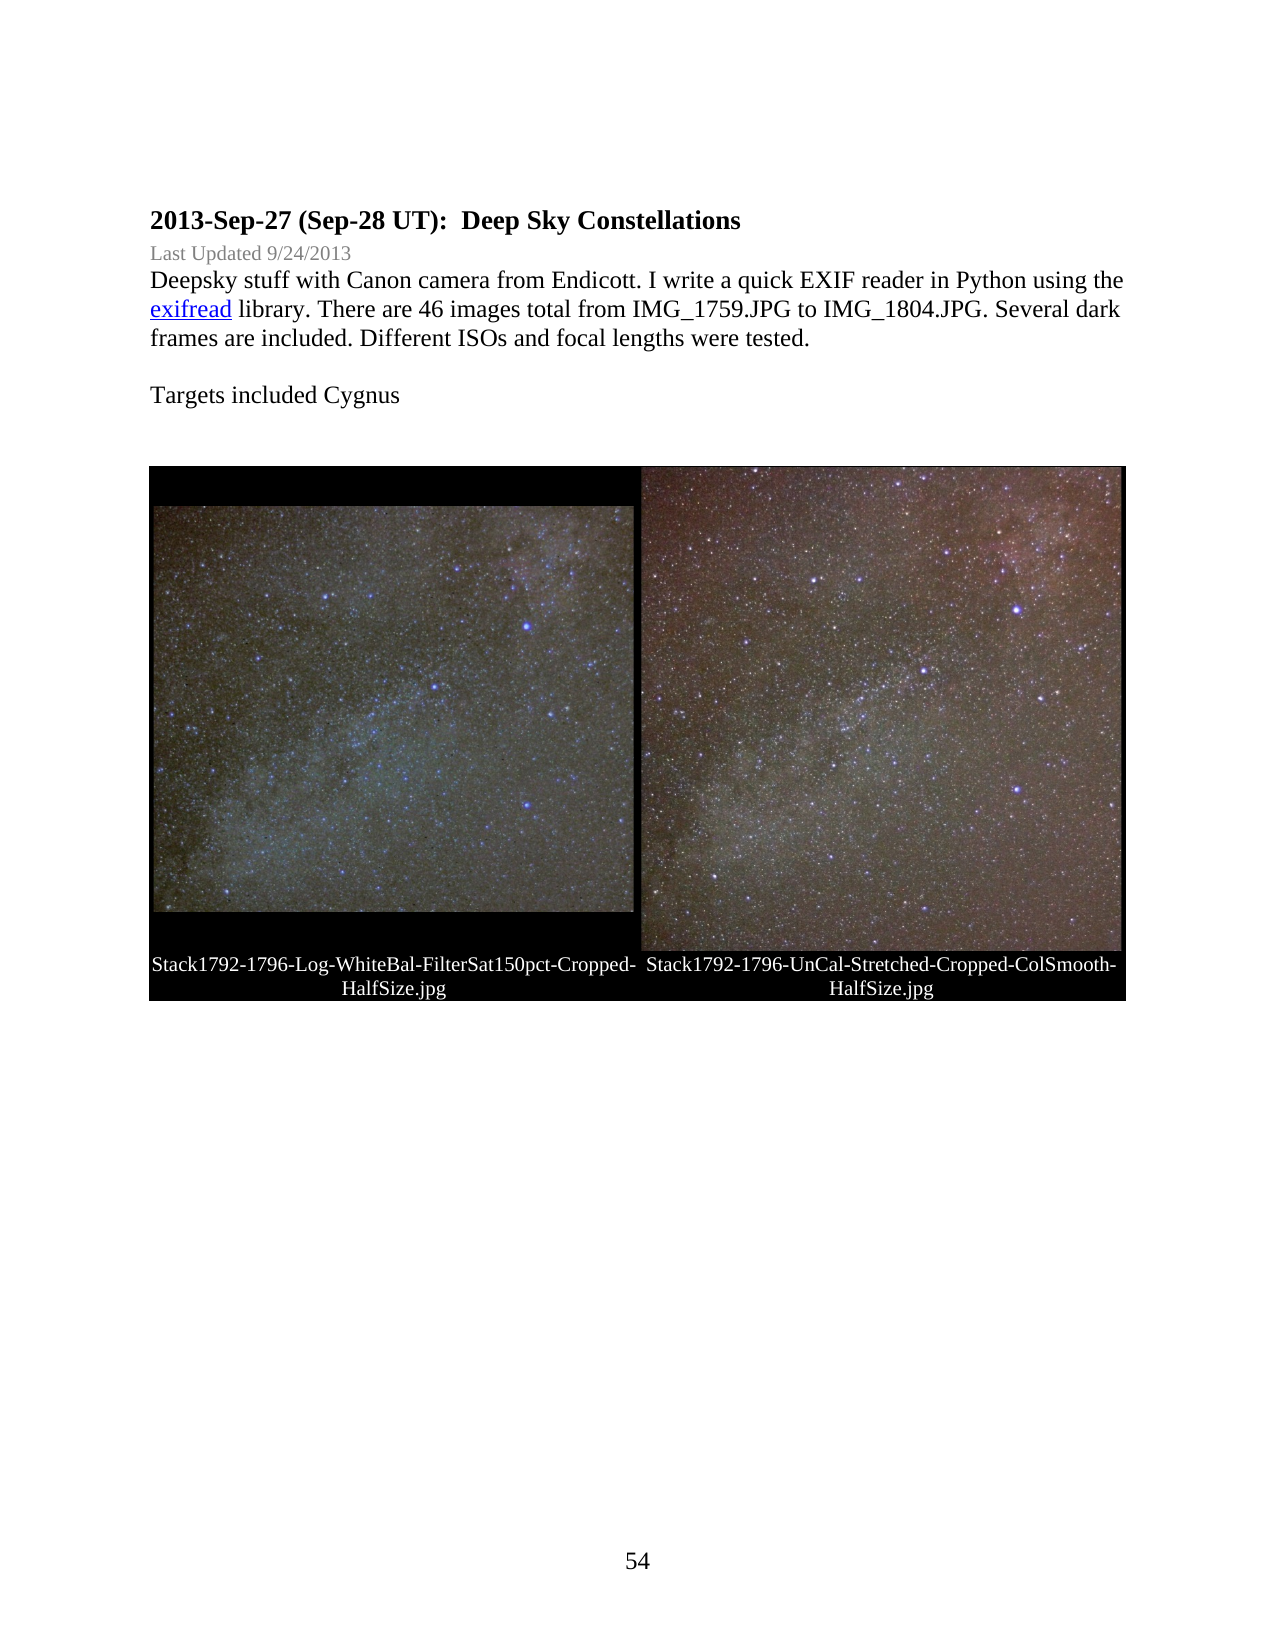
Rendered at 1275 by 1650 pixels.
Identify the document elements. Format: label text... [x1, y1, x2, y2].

text Last Updated 9/24/2013 [150, 241, 1125, 265]
table_cell Stack1792-1796-UnCal-Stretched-Cropped-ColSmooth-HalfSize.jpg [638, 952, 1124, 1000]
picture [641, 467, 1122, 951]
table_header [151, 468, 637, 951]
picture [153, 506, 634, 912]
text Targets included Cygnus [150, 380, 1125, 409]
text Deepsky stuff with Canon camera from Endicott. I write a quick EXIF reader in Python using the exifread library. There are 46 images total from IMG_1759.JPG to IMG_1804.JPG. Several dark frames are included. Different ISOs and focal lengths were tested. [150, 265, 1125, 351]
subtitle 2013-Sep-27 (Sep-28 UT): Deep Sky Constellations [150, 204, 1125, 235]
table_cell Stack1792-1796-Log-WhiteBal-FilterSat150pct-Cropped-HalfSize.jpg [151, 952, 637, 1000]
